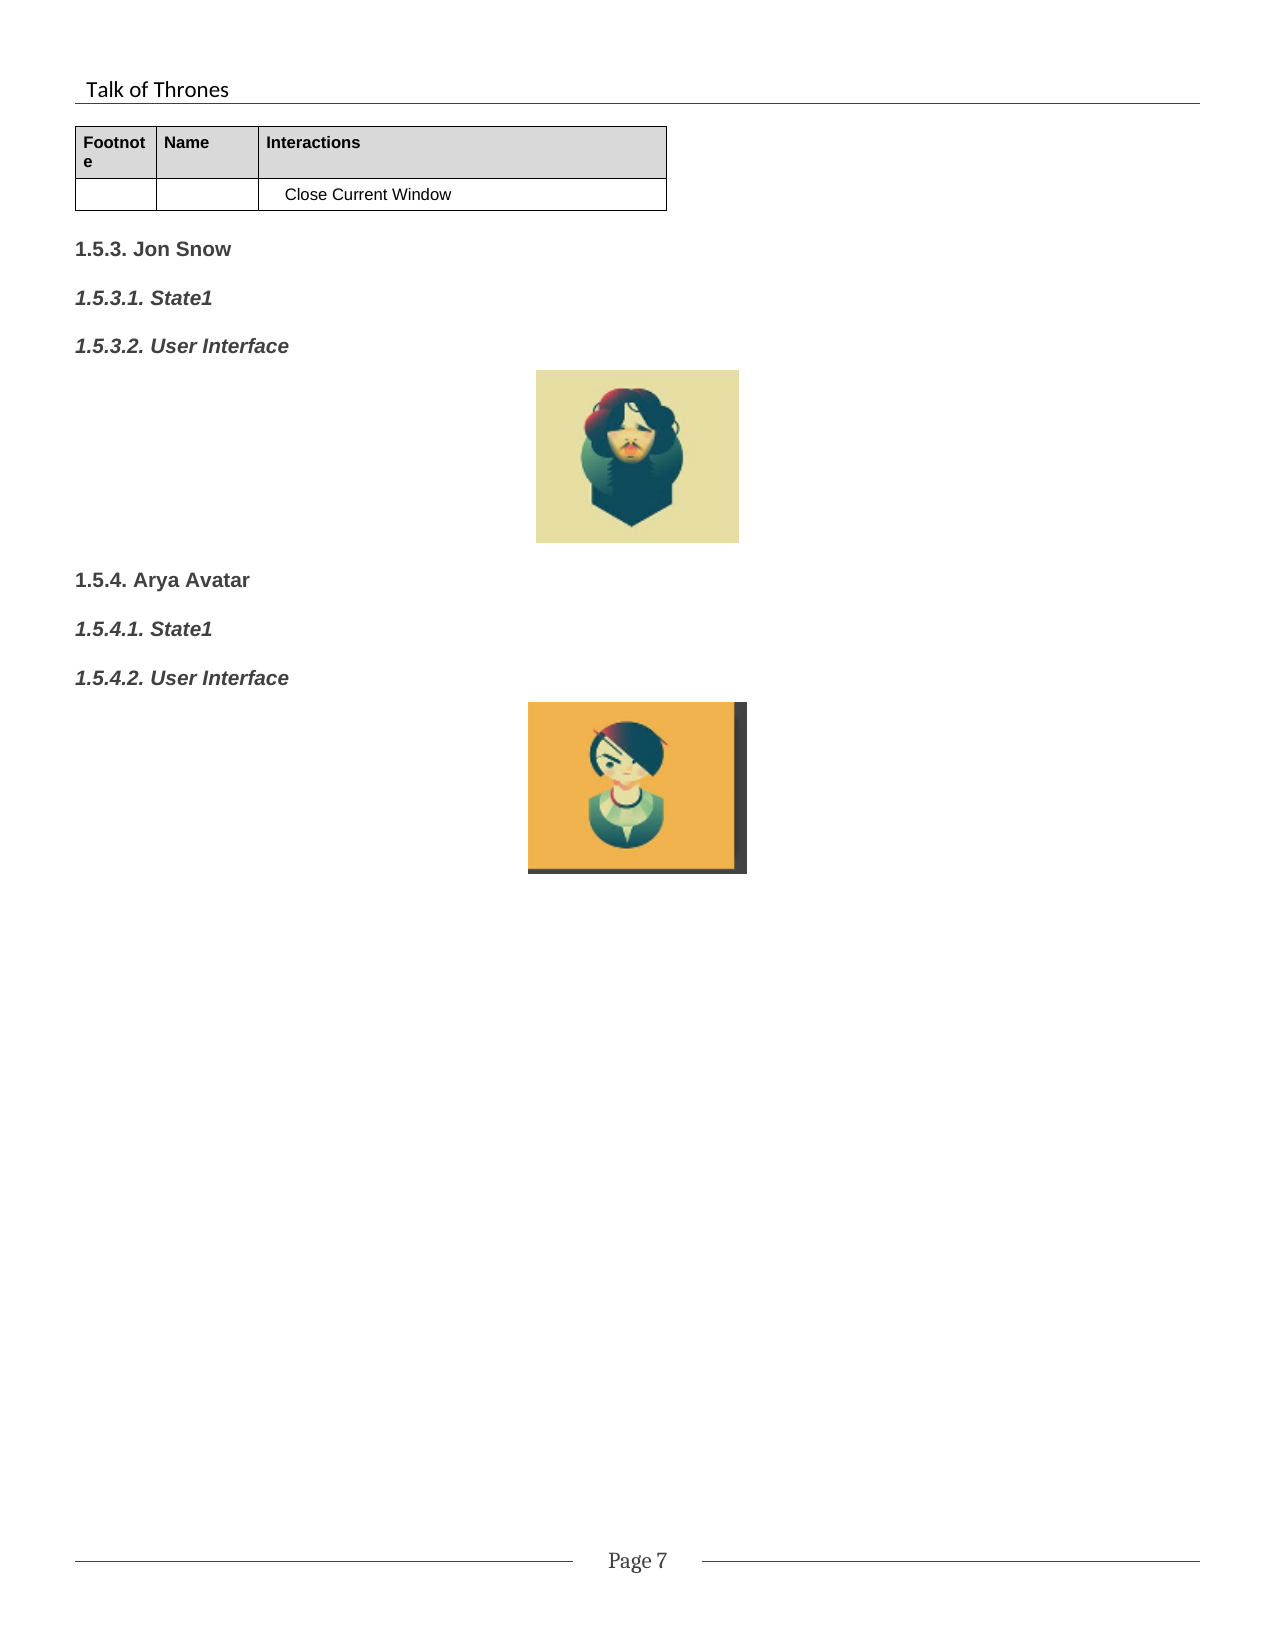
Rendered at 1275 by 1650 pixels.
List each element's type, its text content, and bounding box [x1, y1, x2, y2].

picture [528, 702, 747, 874]
table_header Footnote [76, 127, 156, 178]
subtitle State1 [75, 617, 1200, 641]
subtitle Arya Avatar [75, 568, 1200, 592]
subtitle User Interface [75, 666, 1200, 689]
subtitle State1 [75, 285, 1200, 309]
subtitle Jon Snow [75, 236, 1200, 260]
subtitle User Interface [75, 334, 1200, 358]
table_cell [157, 179, 258, 210]
picture [536, 370, 739, 543]
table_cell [259, 179, 666, 210]
table_cell 3 [76, 179, 156, 210]
table_header Interactions [259, 127, 666, 178]
table_header Name [157, 127, 258, 178]
